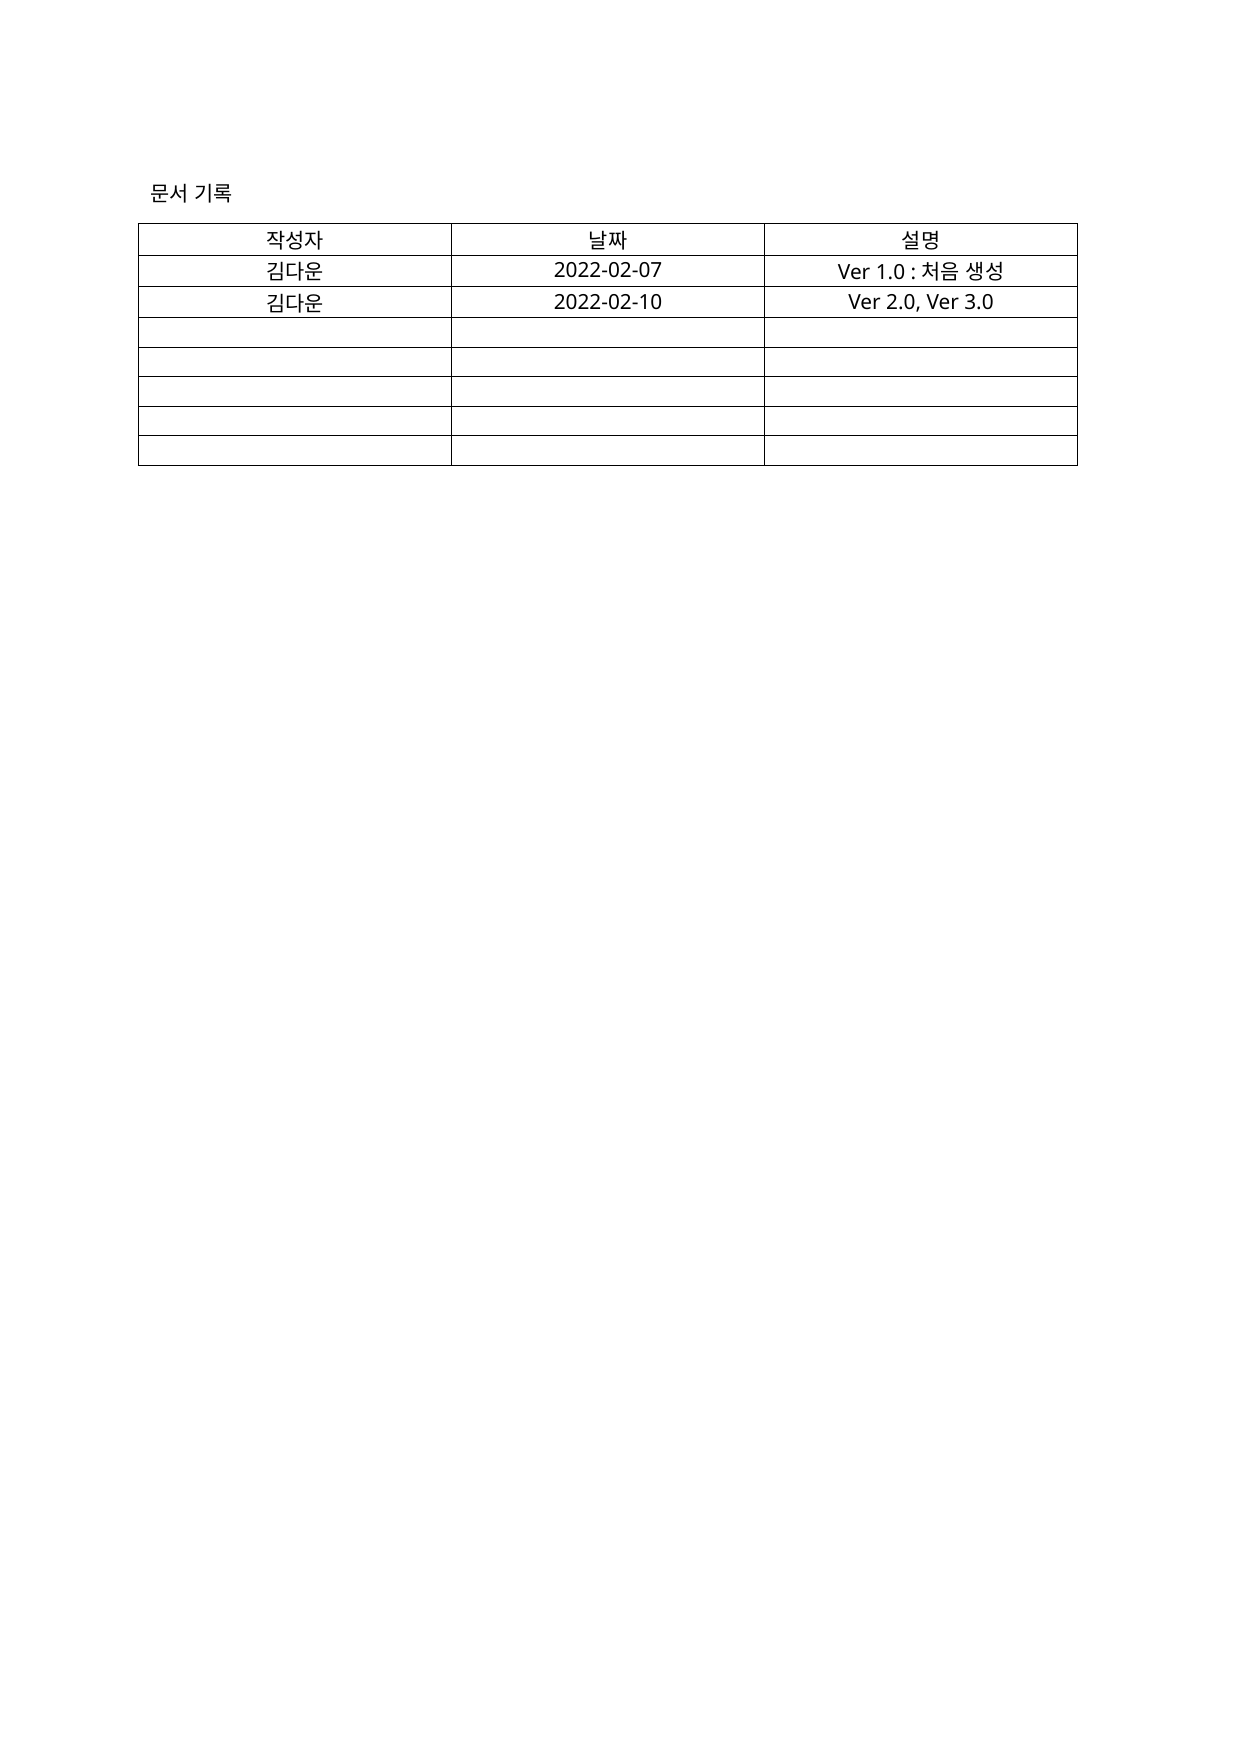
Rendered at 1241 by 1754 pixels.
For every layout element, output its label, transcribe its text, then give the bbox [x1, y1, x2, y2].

table_cell [452, 377, 764, 406]
table_cell Ver 2.0, Ver 3.0 [765, 287, 1077, 317]
table_cell [139, 436, 451, 464]
table_cell [452, 348, 764, 376]
table_cell Ver 1.0 : 처음 생성 [765, 256, 1077, 286]
table_cell [765, 377, 1077, 406]
table_cell 2022-02-10 [452, 287, 764, 317]
table_cell 김다운 [139, 256, 451, 286]
text 문서 기록 [150, 177, 1090, 207]
table_cell [765, 318, 1077, 347]
table_header 설명 [765, 224, 1077, 254]
table_cell [139, 377, 451, 406]
table_cell [452, 318, 764, 347]
table_cell 2022-02-07 [452, 256, 764, 286]
table_cell [139, 407, 451, 435]
table_header 작성자 [139, 224, 451, 254]
table_header 날짜 [452, 224, 764, 254]
table_cell [765, 407, 1077, 435]
table_cell [139, 348, 451, 376]
table_cell [765, 436, 1077, 464]
table_cell [139, 318, 451, 347]
table_cell 김다운 [139, 287, 451, 317]
table_cell [452, 407, 764, 435]
table_cell [765, 348, 1077, 376]
table_cell [452, 436, 764, 464]
